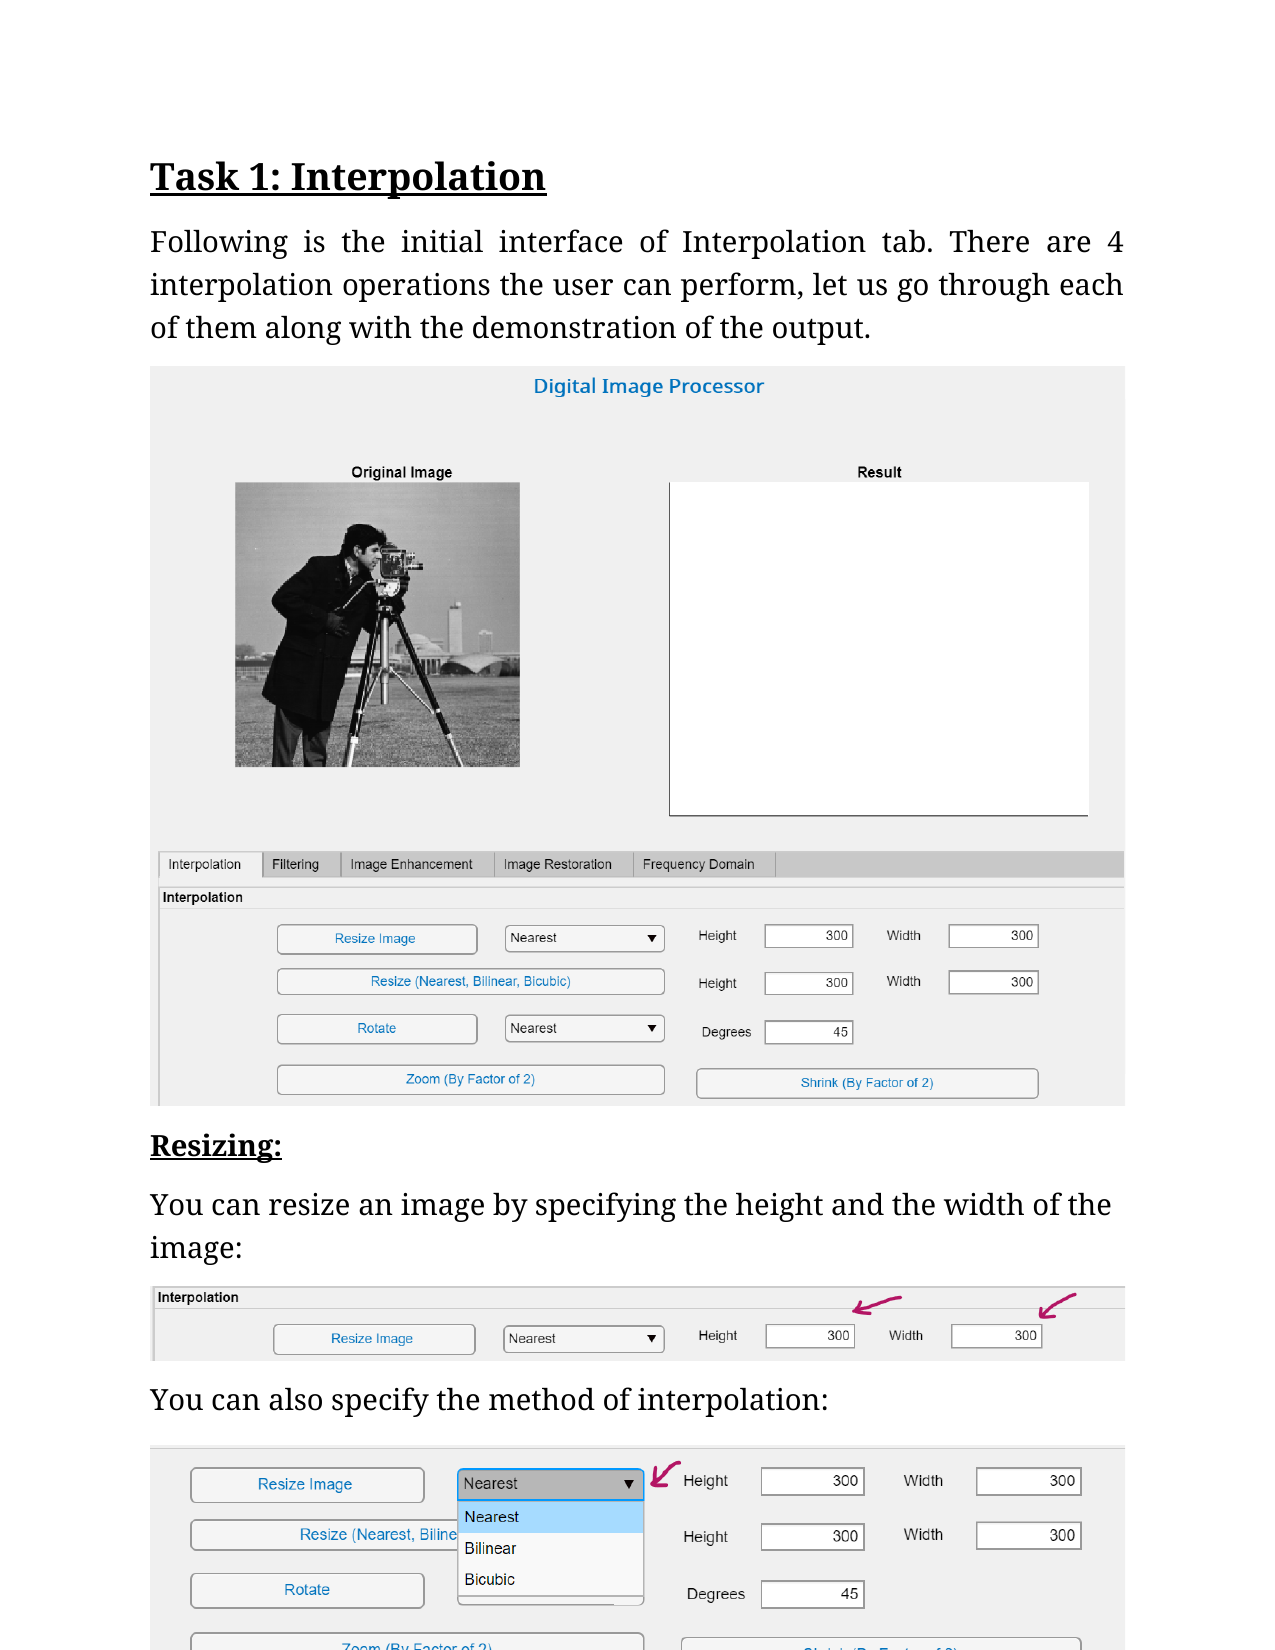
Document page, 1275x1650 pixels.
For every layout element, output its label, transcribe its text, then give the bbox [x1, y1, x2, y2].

text You can also specify the method of interpolation: [150, 1380, 1125, 1419]
picture [150, 1286, 1125, 1361]
text Following is the initial interface of Interpolation tab. There are 4 interpolation operations the user can perform, let us go through each of them along with the demonstration of the output. [150, 222, 1125, 347]
text You can resize an image by specifying the height and the width of the image: [150, 1184, 1125, 1267]
picture [150, 1445, 1125, 1650]
text Task 1: Interpolation [150, 150, 1125, 201]
picture [150, 366, 1125, 1106]
text Resizing: [150, 1125, 1125, 1164]
